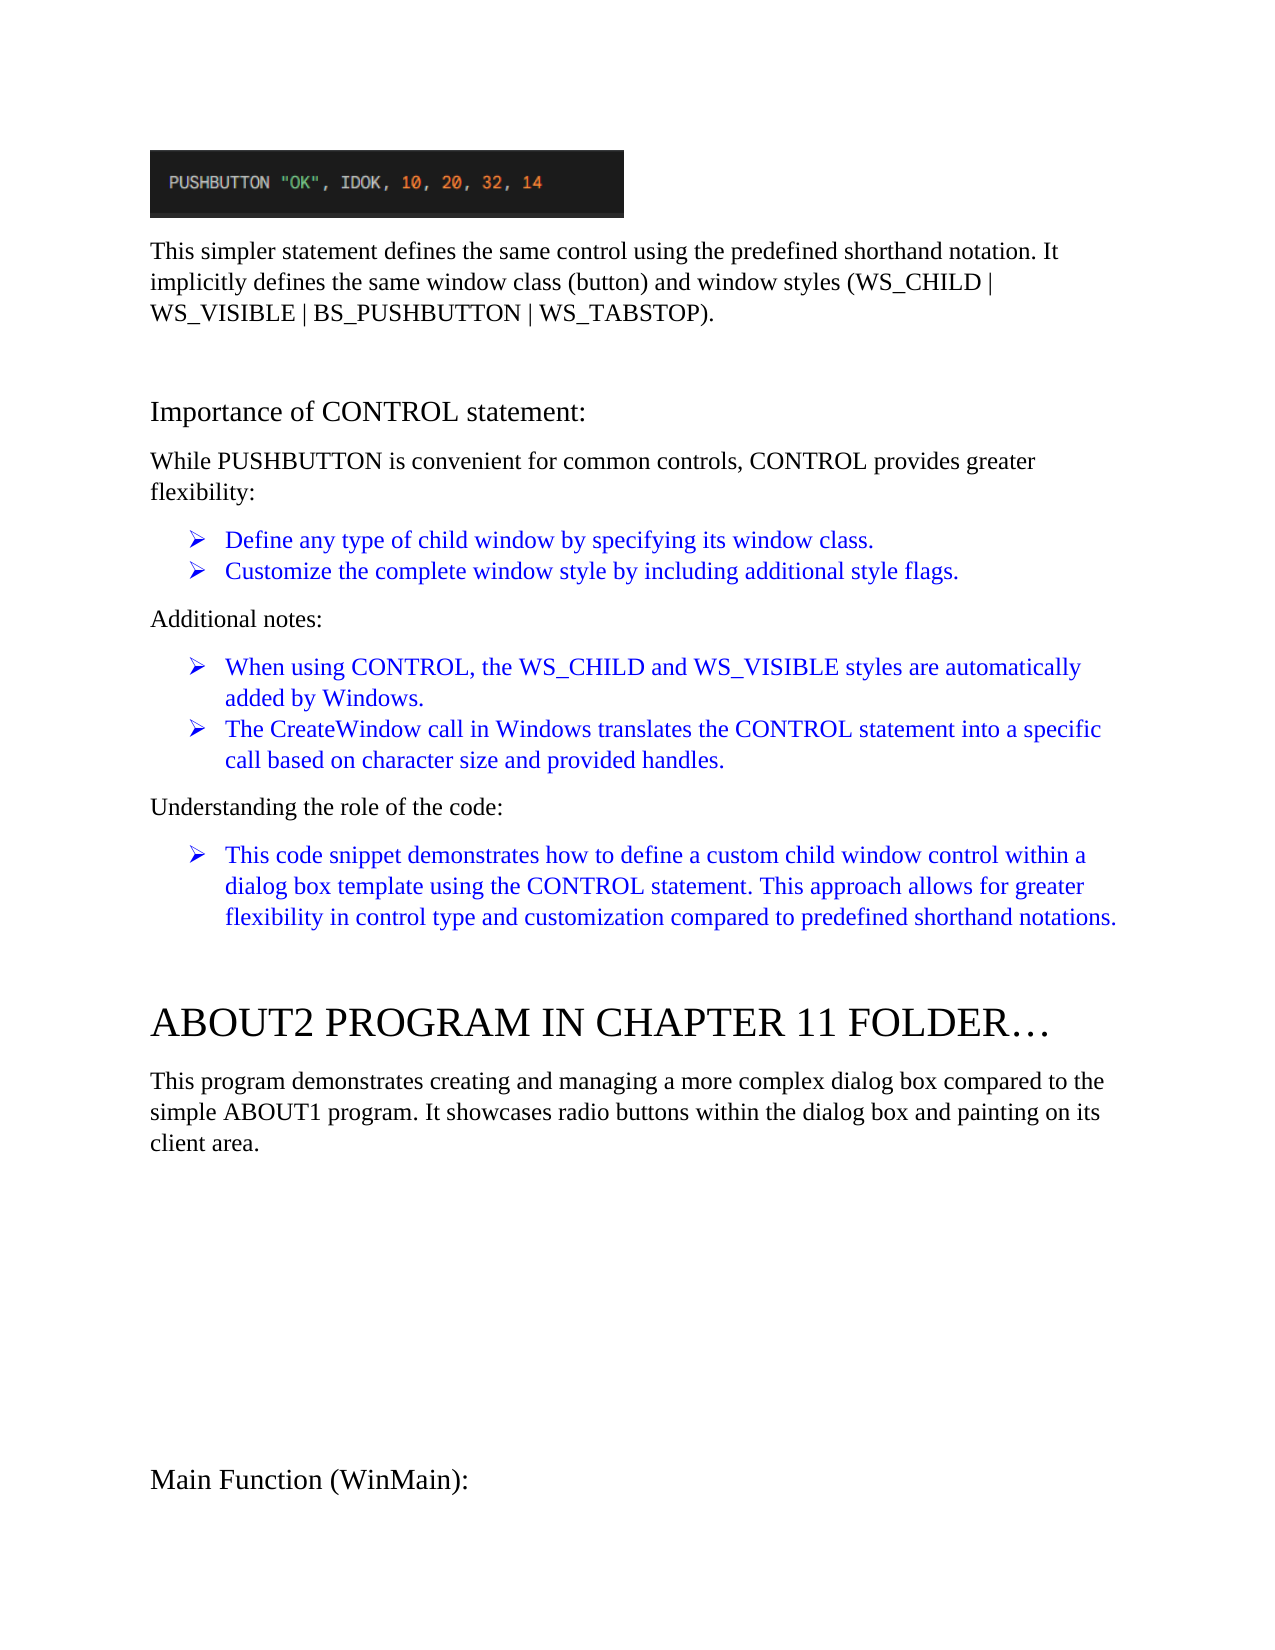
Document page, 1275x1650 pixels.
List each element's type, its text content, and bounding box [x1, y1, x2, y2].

text This simpler statement defines the same control using the predefined shorthand notation. It implicitly defines the same window class (button) and window styles (WS_CHILD | WS_VISIBLE | BS_PUSHBUTTON | WS_TABSTOP). [150, 236, 1125, 327]
text Main Function (WinMain): [150, 1462, 1125, 1496]
text While PUSHBUTTON is convenient for common controls, CONTROL provides greater flexibility: [150, 446, 1125, 506]
text ABOUT2 PROGRAM IN CHAPTER 11 FOLDER… [150, 998, 1125, 1046]
list When using CONTROL, the WS_CHILD and WS_VISIBLE styles are automatically added by Windows. [187, 652, 1125, 711]
text Additional notes: [150, 604, 1125, 633]
list The CreateWindow call in Windows translates the CONTROL statement into a specific call based on character size and provided handles. [187, 714, 1125, 773]
text Importance of CONTROL statement: [150, 394, 1125, 427]
text This program demonstrates creating and managing a more complex dialog box compared to the simple ABOUT1 program. It showcases radio buttons within the dialog box and painting on its client area. [150, 1066, 1125, 1157]
text Understanding the role of the code: [150, 792, 1125, 821]
list This code snippet demonstrates how to define a custom child window control within a dialog box template using the CONTROL statement. This approach allows for greater flexibility in control type and customization compared to predefined shorthand notations. [187, 840, 1125, 931]
list Customize the complete window style by including additional style flags. [187, 556, 1125, 585]
list Define any type of child window by specifying its window class. [187, 525, 1125, 554]
picture [150, 150, 624, 218]
